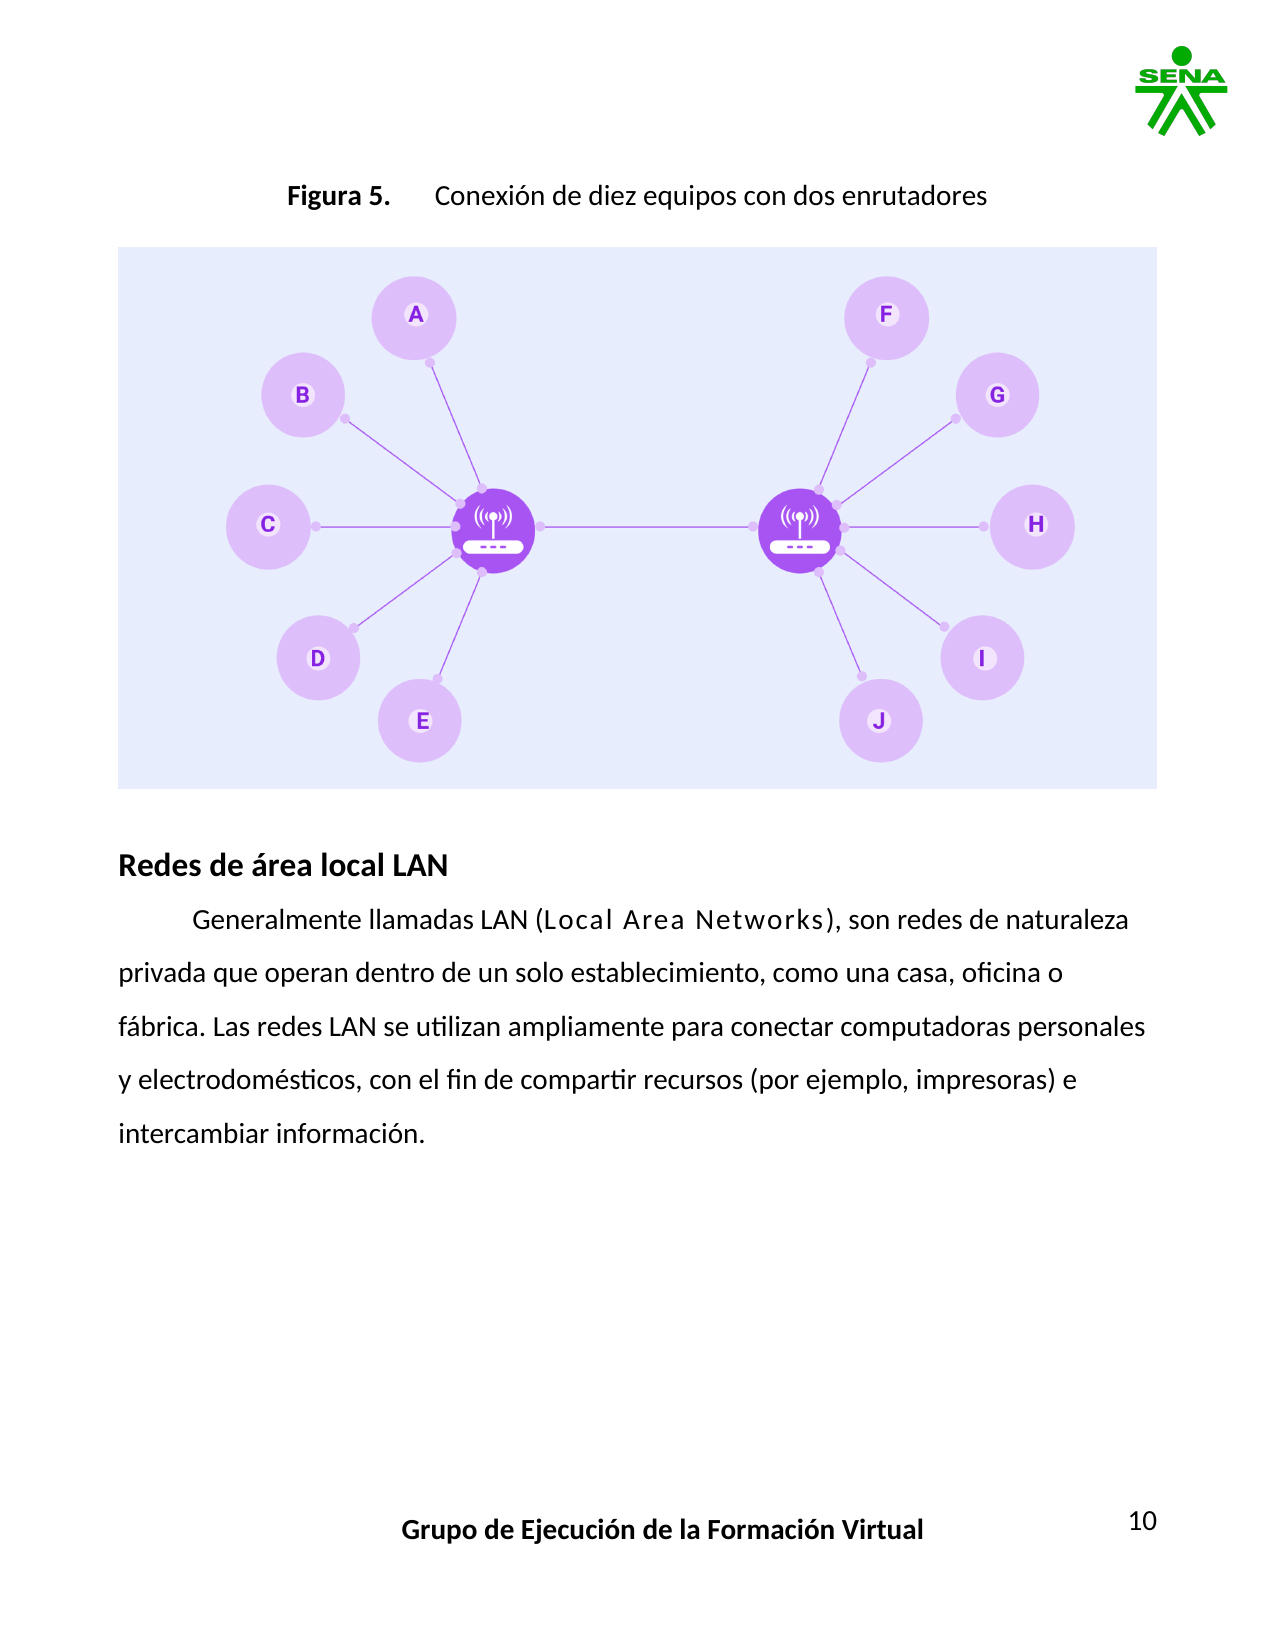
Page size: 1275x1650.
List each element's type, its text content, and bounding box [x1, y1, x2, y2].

picture [118, 247, 1157, 789]
text Conexión de diez equipos con dos enrutadores [118, 177, 1157, 213]
picture [1135, 46, 1228, 136]
text Generalmente llamadas LAN (Local Area Networks), son redes de naturaleza privada que operan dentro de un solo establecimiento, como una casa, oficina o fábrica. Las redes LAN se utilizan ampliamente para conectar computadoras personales y electrodomésticos, con el fin de compartir recursos (por ejemplo, impresoras) e intercambiar información. [118, 901, 1157, 1150]
subtitle Redes de área local LAN [118, 843, 1157, 884]
